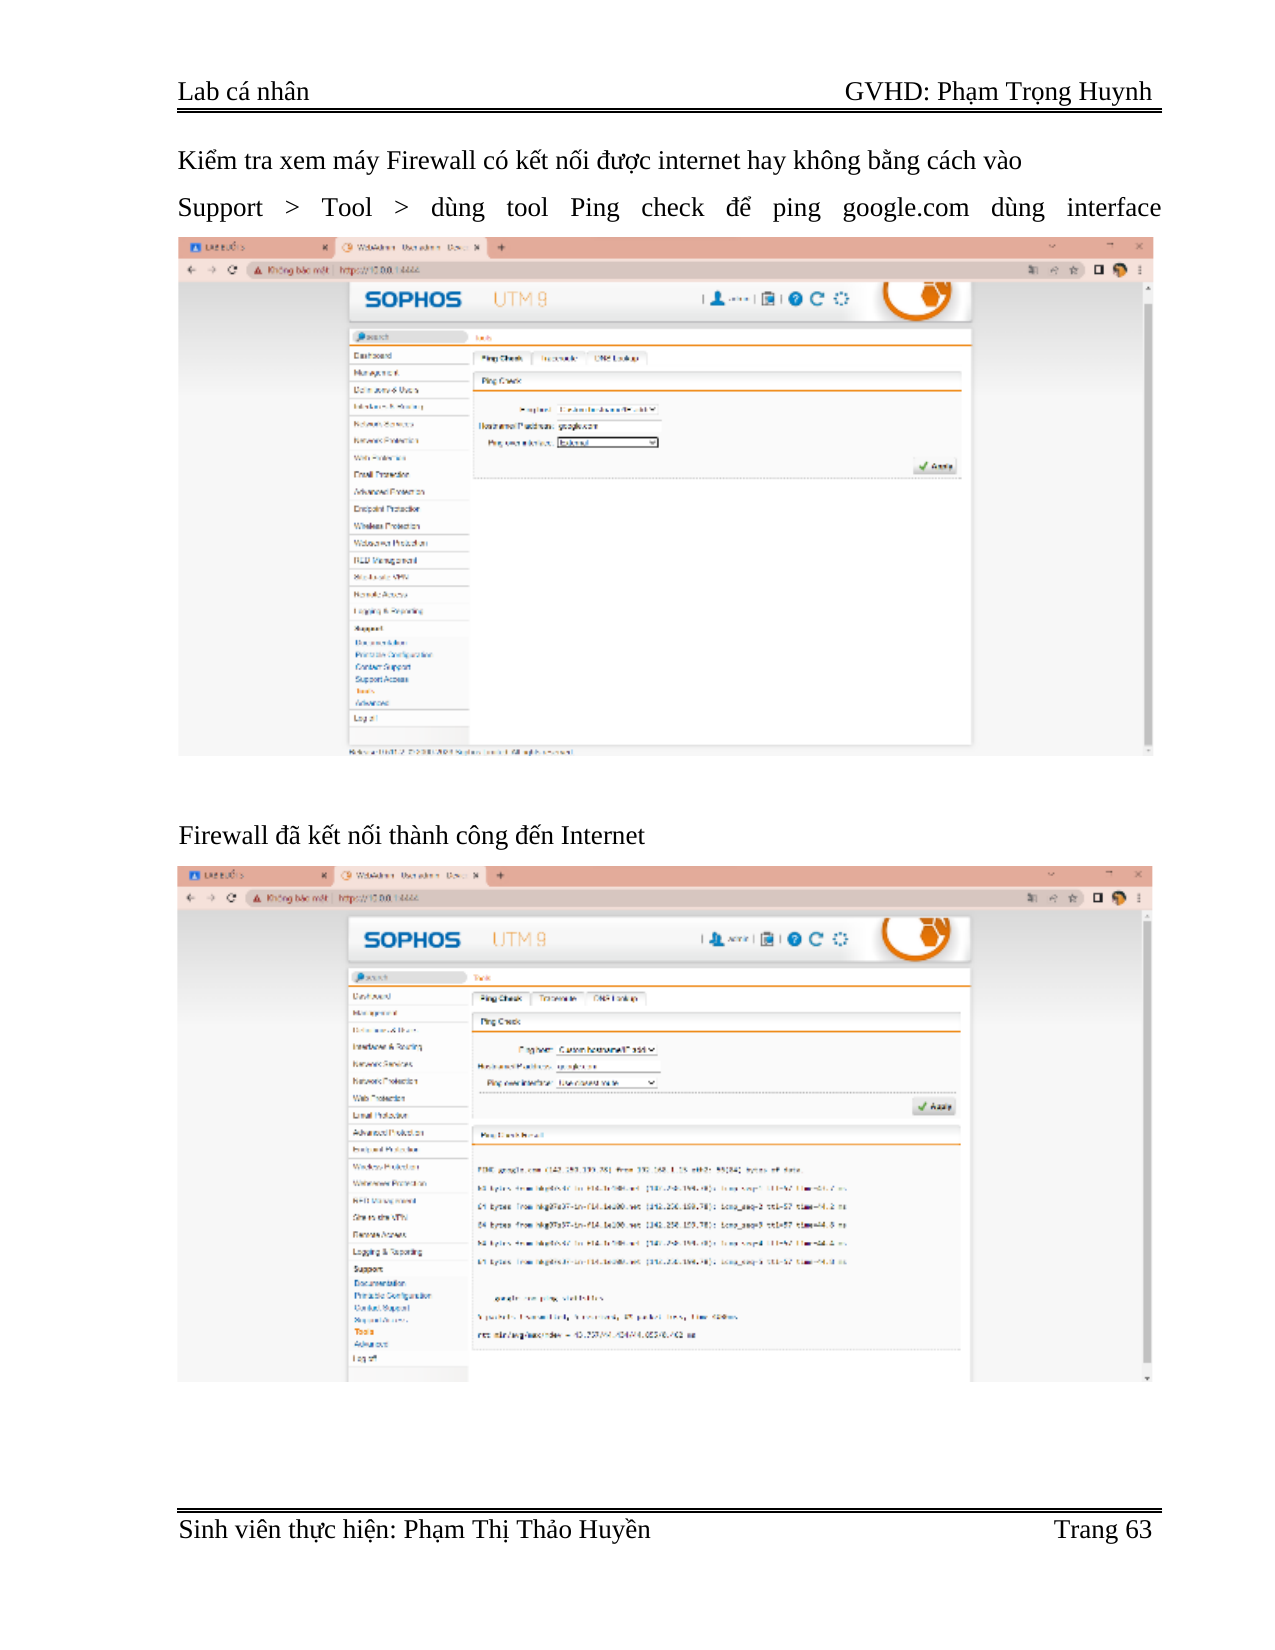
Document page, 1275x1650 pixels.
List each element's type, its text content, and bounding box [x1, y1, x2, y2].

picture [177, 866, 1153, 1382]
picture [178, 237, 1154, 756]
text Firewall đã kết nối thành công đến Internet [177, 819, 1162, 850]
text Kiểm tra xem máy Firewall có kết nối được internet hay không bằng cách vào [177, 144, 1162, 175]
